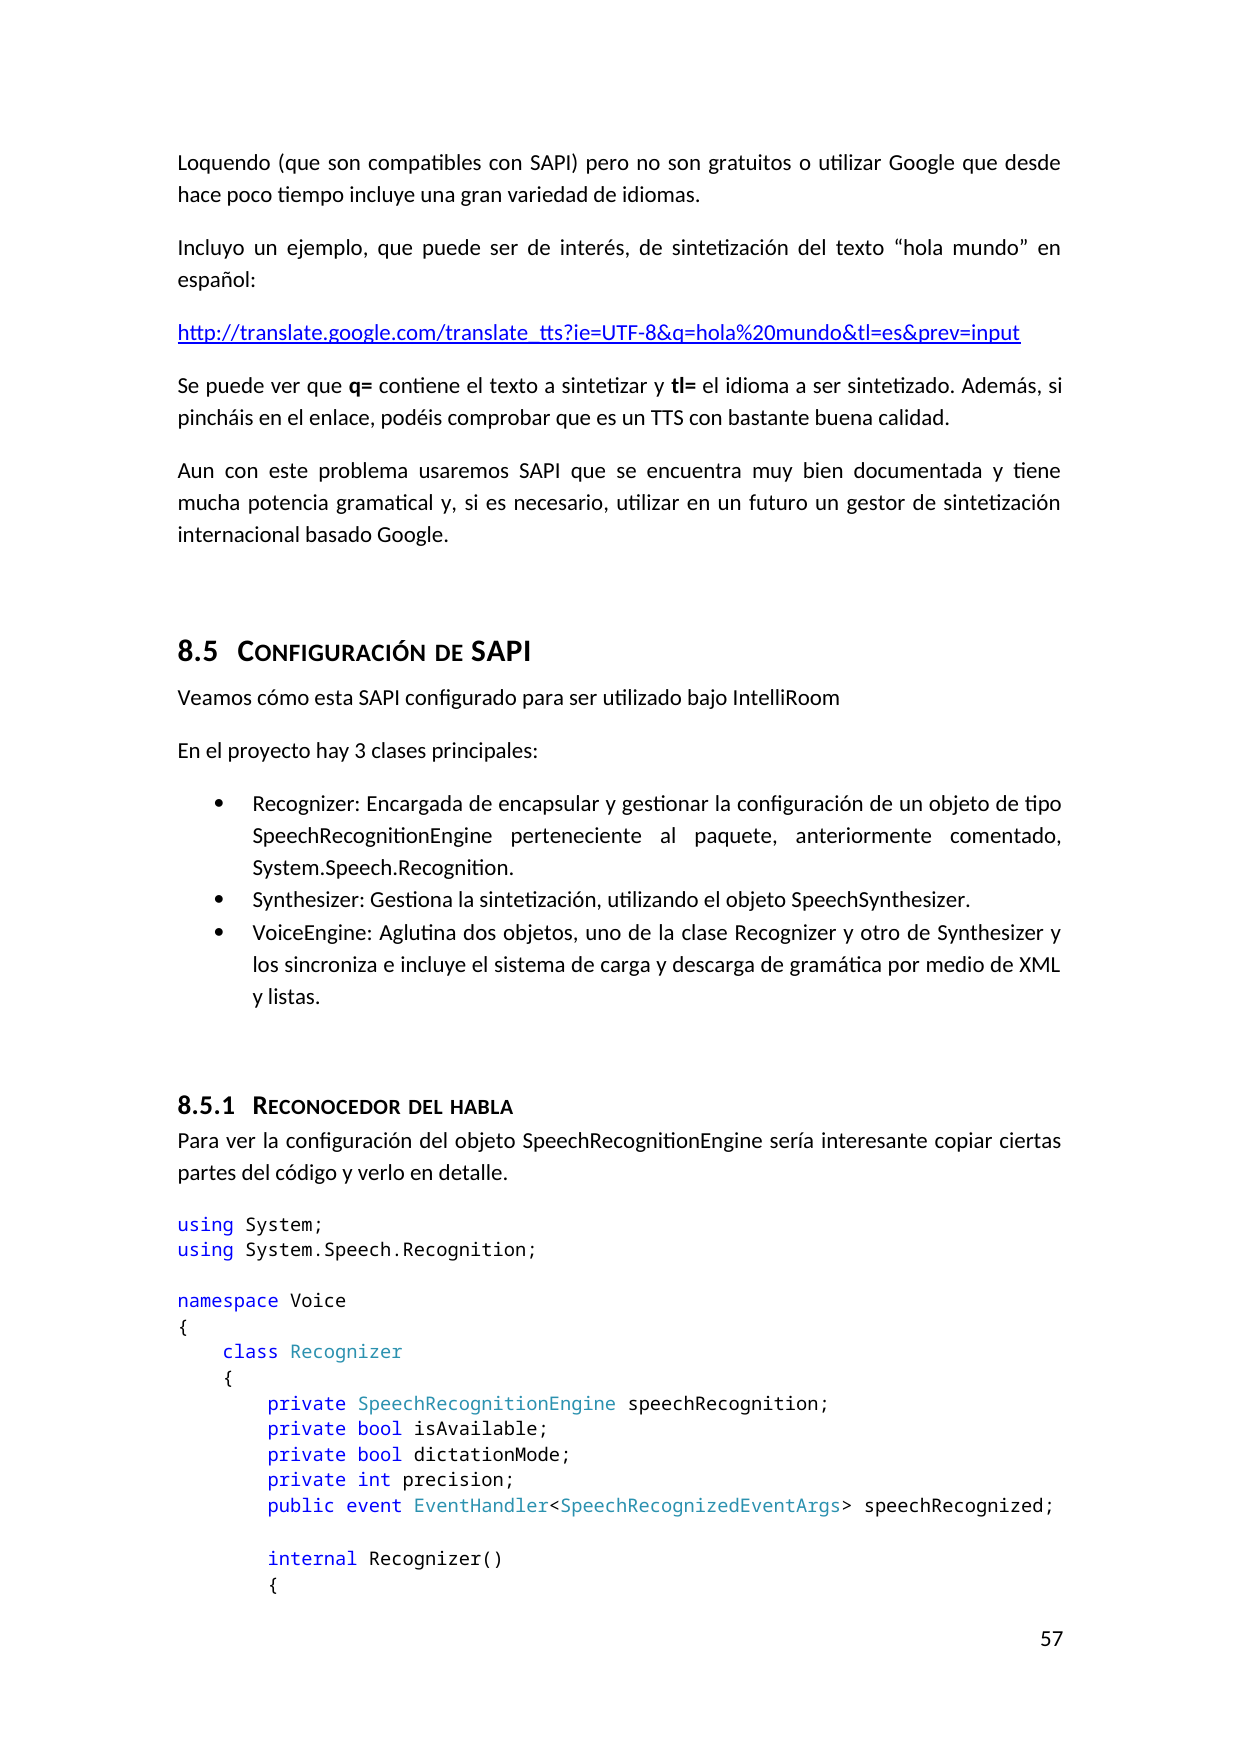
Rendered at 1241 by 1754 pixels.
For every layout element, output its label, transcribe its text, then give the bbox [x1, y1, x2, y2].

text http://translate.google.com/translate_tts?ie=UTF-8&q=hola%20mundo&tl=es&prev=input [177, 318, 1063, 346]
text Veamos cómo esta SAPI configurado para ser utilizado bajo IntelliRoom [177, 683, 1063, 711]
list Synthesizer: Gestiona la sintetización, utilizando el objeto SpeechSynthesizer. [215, 886, 1063, 913]
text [177, 148, 1063, 208]
list Recognizer: Encargada de encapsular y gestionar la configuración de un objeto de tipo SpeechRecognitionEngine perteneciente al paquete, anteriormente comentado, System.Speech.Recognition. [215, 789, 1063, 881]
text internal Recognizer() [177, 1546, 1063, 1571]
text Se puede ver que q= contiene el texto a sintetizar y tl= el idioma a ser sintetizado. Además, si pincháis en el enlace, podéis comprobar que es un TTS con bastante buena calidad. [177, 371, 1063, 431]
text class Recognizer [177, 1339, 1063, 1364]
text Para ver la configuración del objeto SpeechRecognitionEngine sería interesante copiar ciertas partes del código y verlo en detalle. [177, 1126, 1063, 1186]
text Incluyo un ejemplo, que puede ser de interés, de sintetización del texto “hola mundo” en español: [177, 233, 1063, 293]
text public event EventHandler<SpeechRecognizedEventArgs> speechRecognized; [177, 1492, 1063, 1517]
text private SpeechRecognitionEngine speechRecognition; [177, 1390, 1063, 1415]
text { [177, 1364, 1063, 1390]
text using System.Speech.Recognition; [177, 1237, 1063, 1262]
subtitle Reconocedor del habla [177, 1088, 1063, 1121]
text { [177, 1571, 1063, 1597]
text namespace Voice [177, 1288, 1063, 1313]
text En el proyecto hay 3 clases principales: [177, 736, 1063, 764]
text private bool dictationMode; [177, 1441, 1063, 1466]
text private int precision; [177, 1466, 1063, 1492]
text { [177, 1313, 1063, 1339]
list VoiceEngine: Aglutina dos objetos, uno de la clase Recognizer y otro de Synthesizer y los sincroniza e incluye el sistema de carga y descarga de gramática por medio de XML y listas. [215, 918, 1063, 1010]
text using System; [177, 1211, 1063, 1237]
text Aun con este problema usaremos SAPI que se encuentra muy bien documentada y tiene mucha potencia gramatical y, si es necesario, utilizar en un futuro un gestor de sintetización internacional basado Google. [177, 456, 1063, 549]
subtitle Configuración de SAPI [177, 631, 1063, 669]
text private bool isAvailable; [177, 1415, 1063, 1441]
